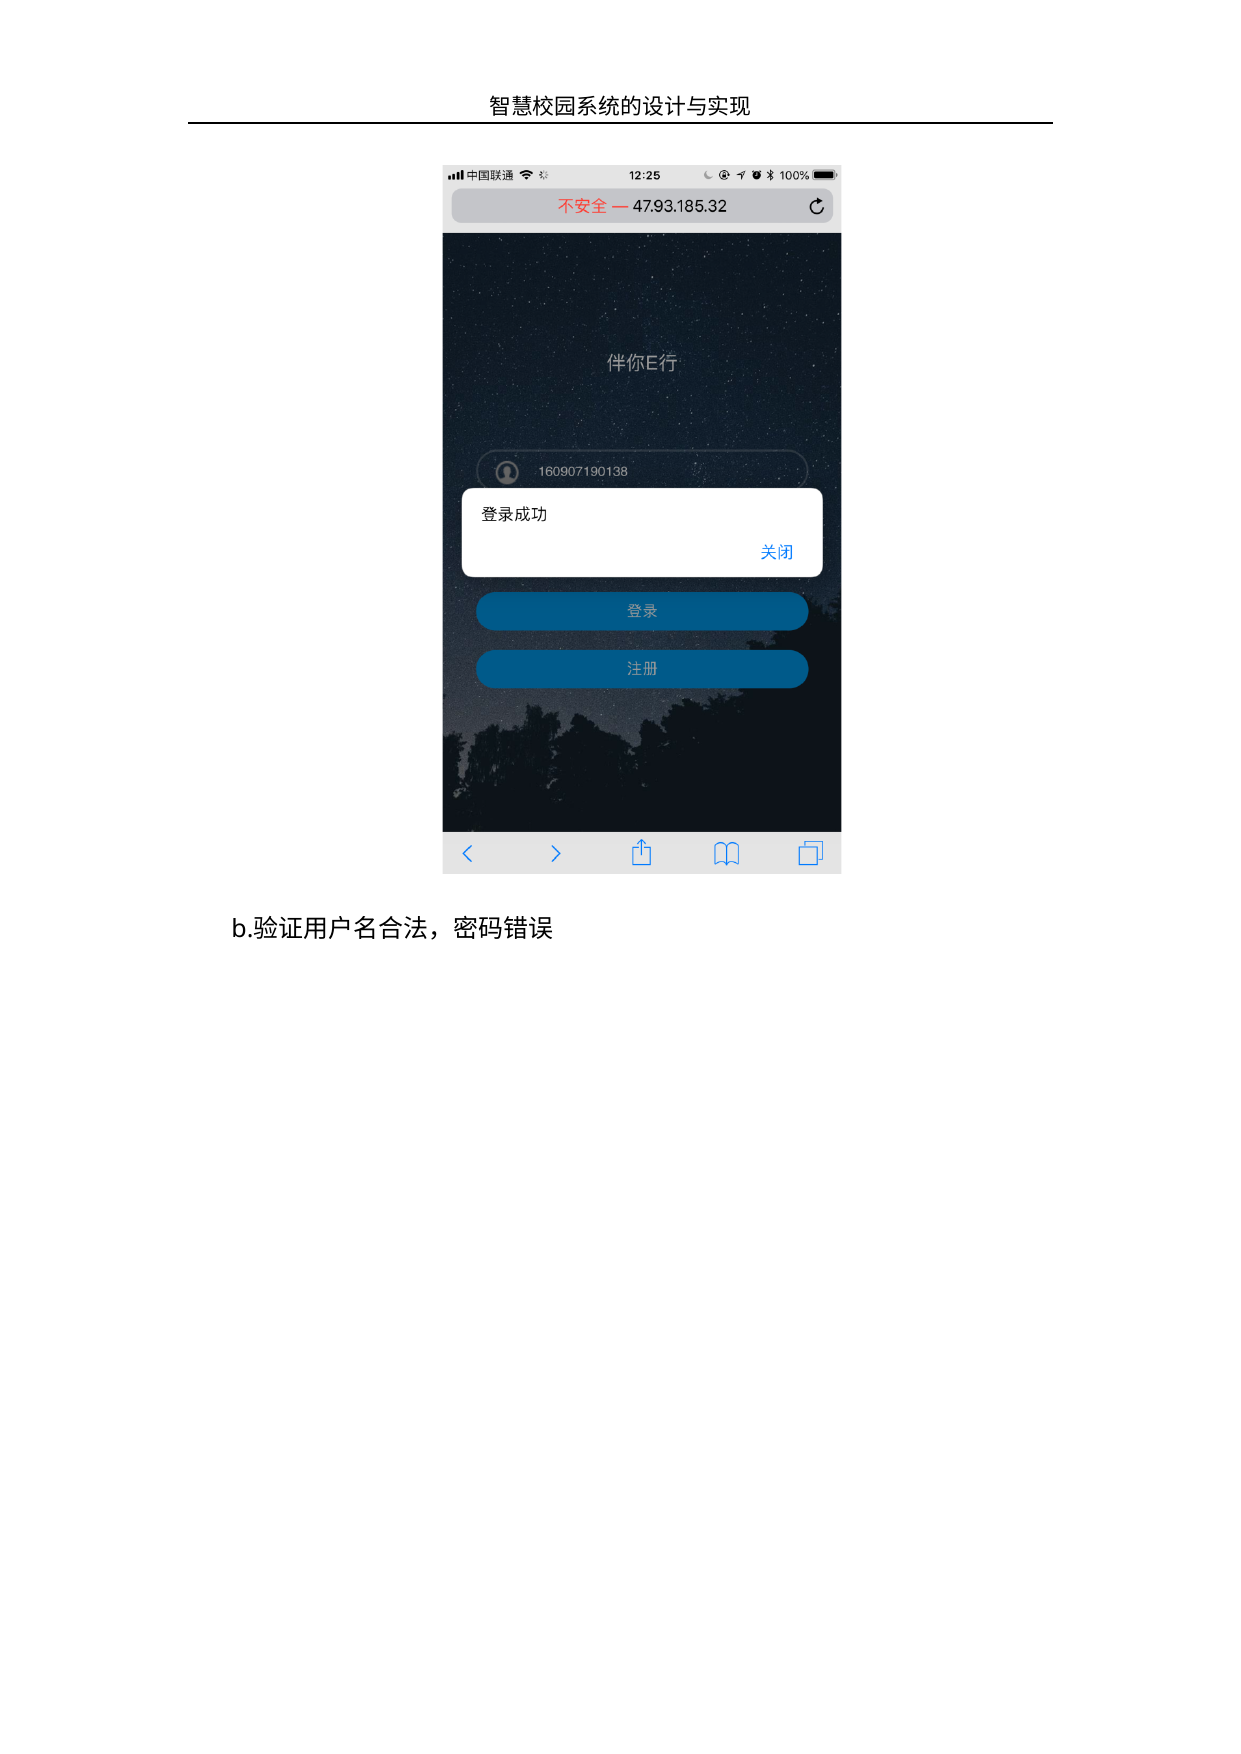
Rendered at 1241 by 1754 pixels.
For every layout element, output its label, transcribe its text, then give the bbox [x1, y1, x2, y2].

picture [442, 165, 842, 874]
text b.验证用户名合法，密码错误 [231, 894, 1053, 959]
